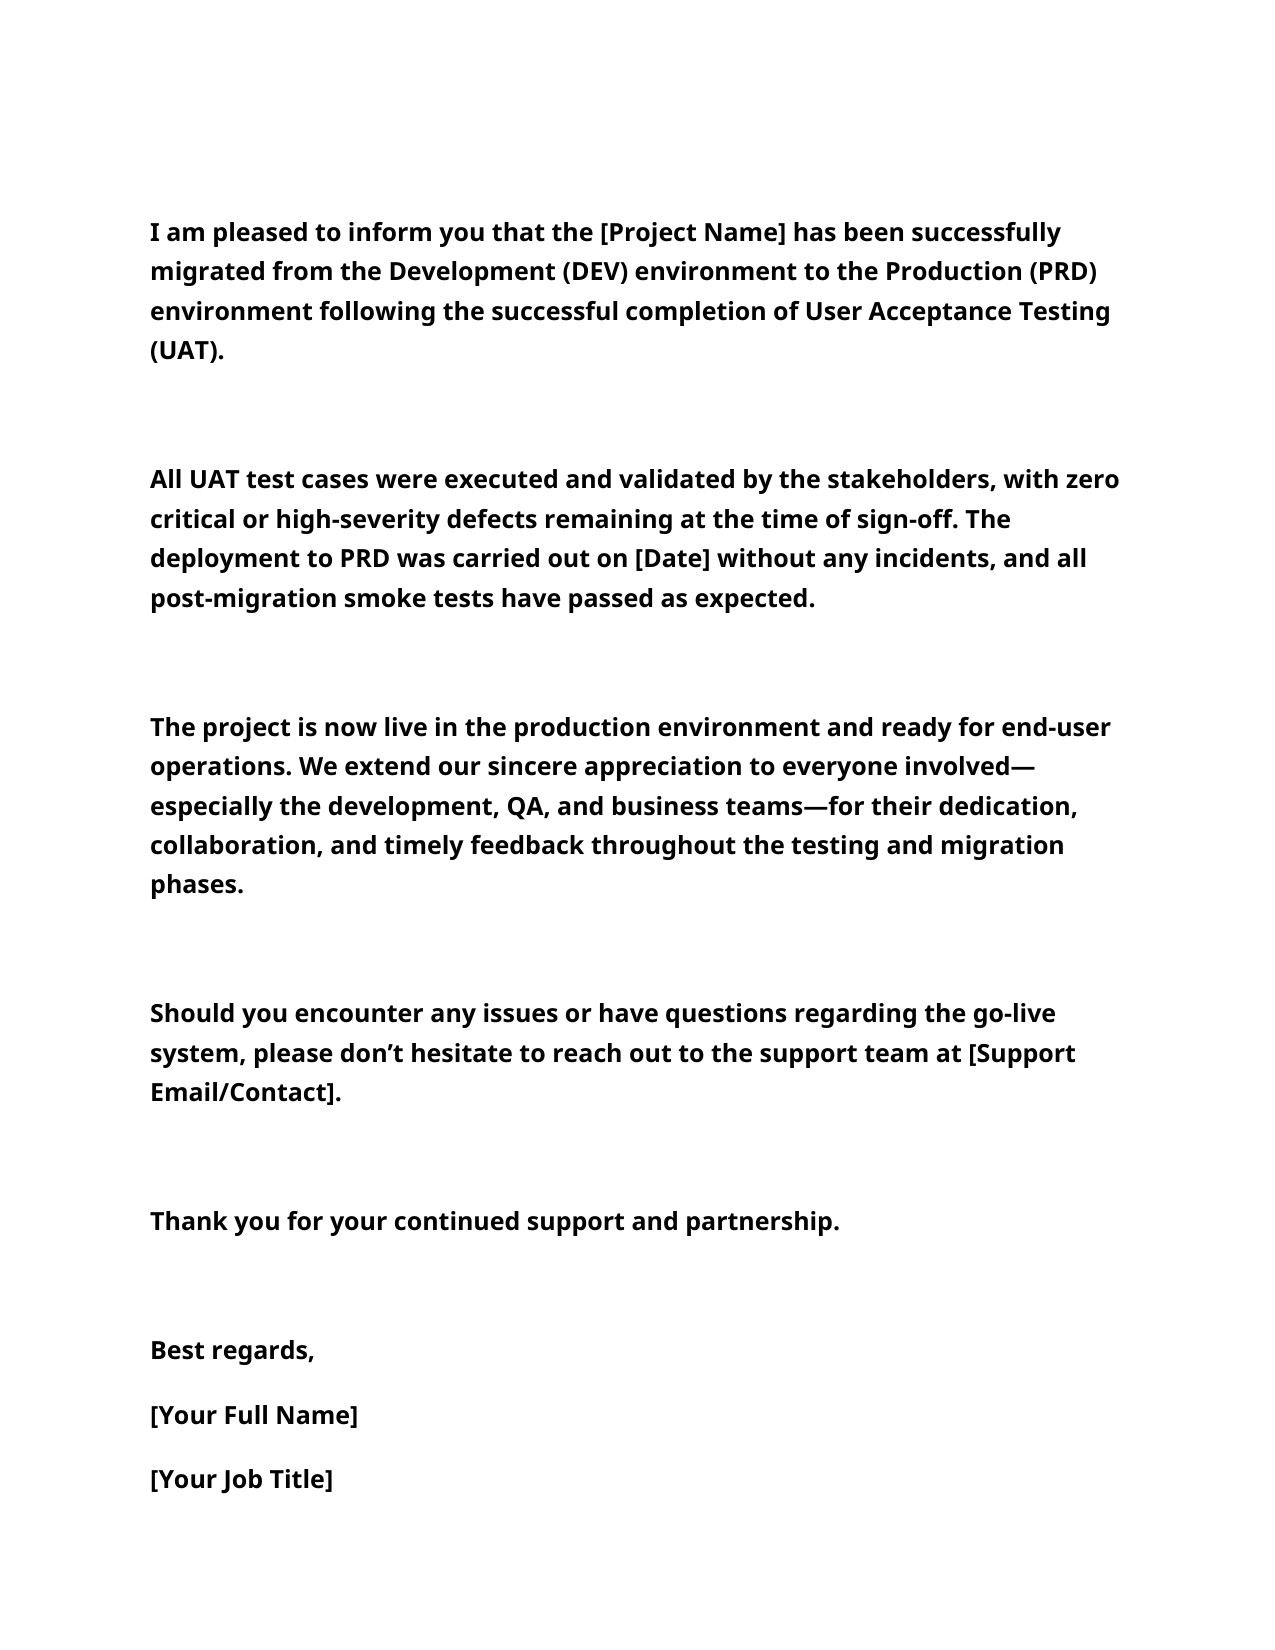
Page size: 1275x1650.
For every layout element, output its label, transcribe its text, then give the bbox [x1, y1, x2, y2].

text Should you encounter any issues or have questions regarding the go-live system, please don’t hesitate to reach out to the support team at [Support Email/Contact]. [150, 996, 1125, 1109]
text Thank you for your continued support and partnership. [150, 1204, 1125, 1238]
text [Your Job Title] [150, 1462, 1125, 1496]
text [Your Full Name] [150, 1397, 1125, 1432]
text I am pleased to inform you that the [Project Name] has been successfully migrated from the Development (DEV) environment to the Production (PRD) environment following the successful completion of User Acceptance Testing (UAT). [150, 214, 1125, 367]
text Best regards, [150, 1333, 1125, 1367]
text All UAT test cases were executed and validated by the stakeholders, with zero critical or high-severity defects remaining at the time of sign-off. The deployment to PRD was carried out on [Date] without any incidents, and all post-migration smoke tests have passed as expected. [150, 462, 1125, 614]
text The project is now live in the production environment and ready for end-user operations. We extend our sincere appreciation to everyone involved—especially the development, QA, and business teams—for their dedication, collaboration, and timely feedback throughout the testing and migration phases. [150, 709, 1125, 901]
